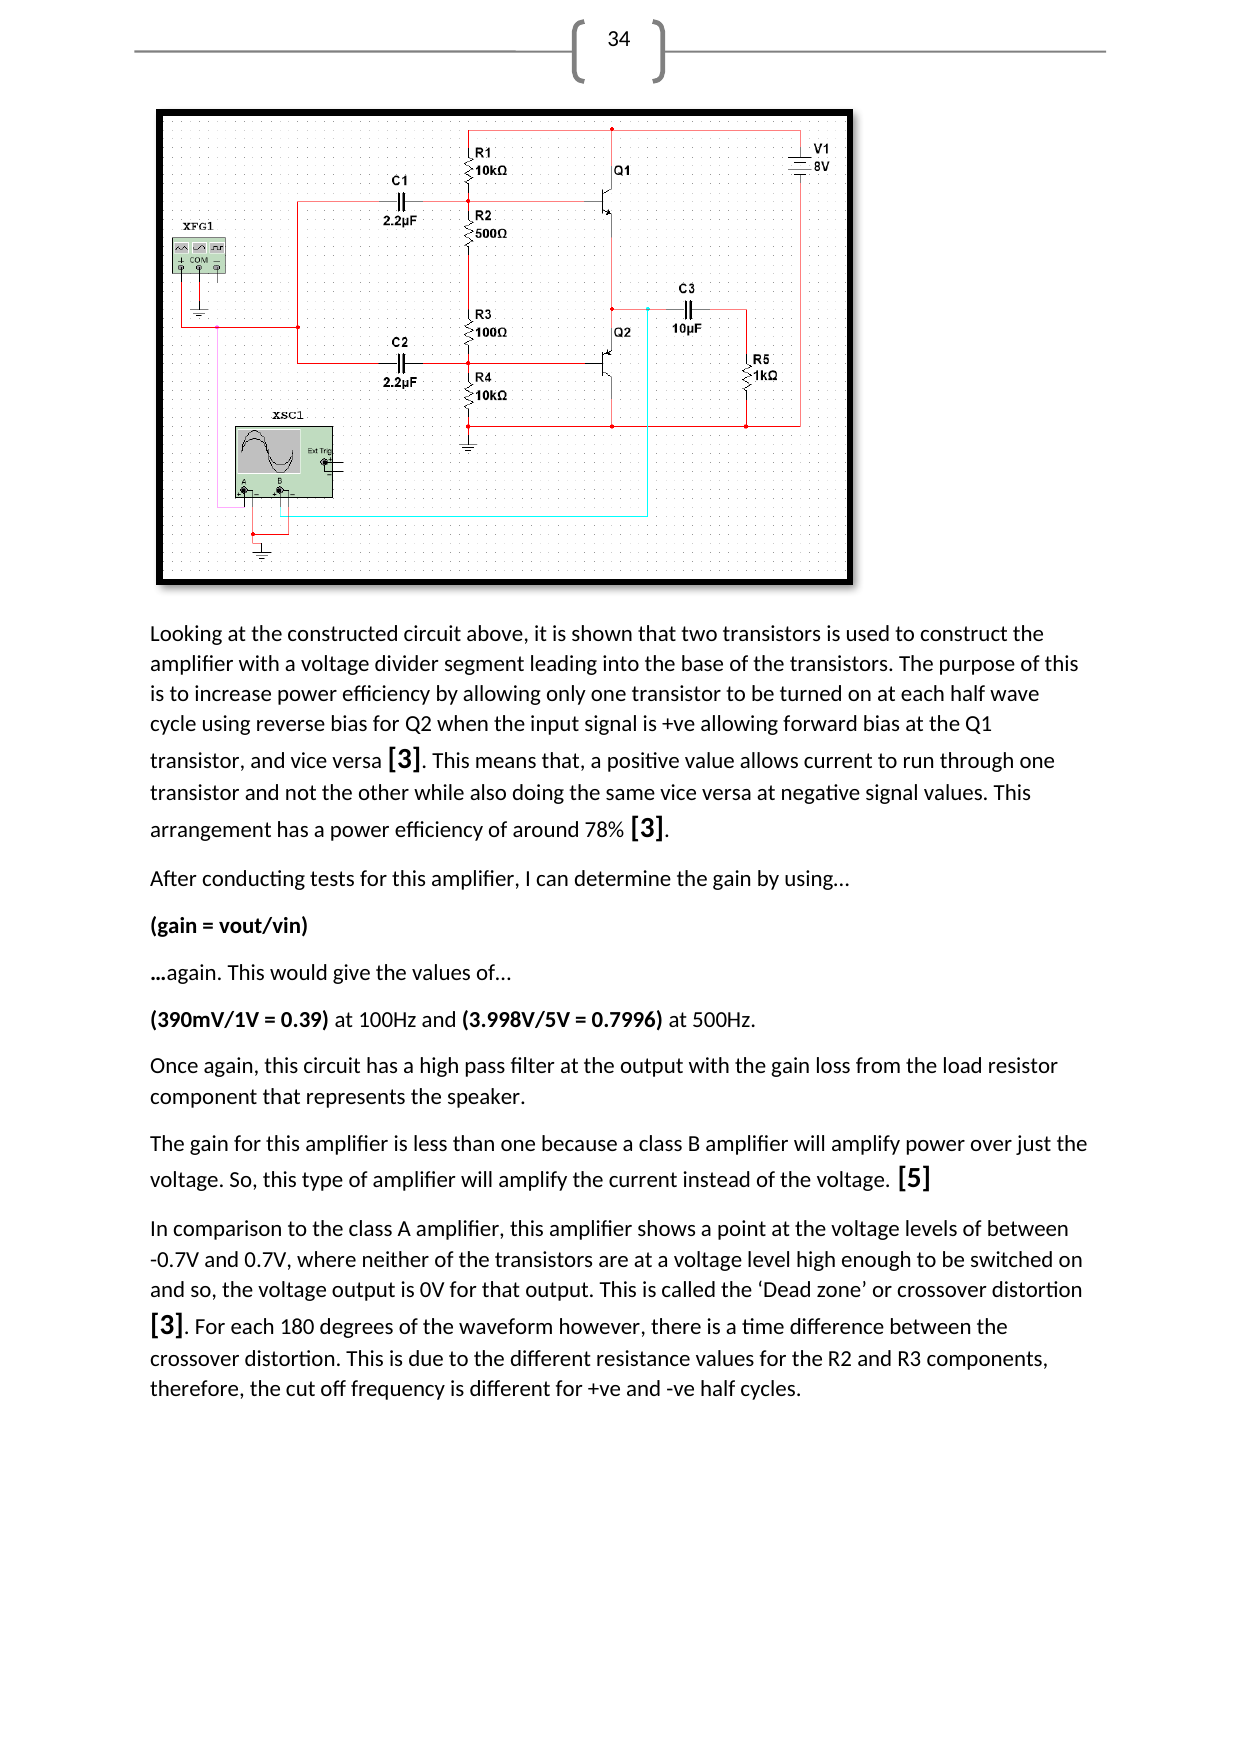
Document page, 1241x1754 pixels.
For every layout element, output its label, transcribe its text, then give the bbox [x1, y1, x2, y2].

text Looking at the constructed circuit above, it is shown that two transistors is used to construct the amplifier with a voltage divider segment leading into the base of the transistors. The purpose of this is to increase power efficiency by allowing only one transistor to be turned on at each half wave cycle using reverse bias for Q2 when the input signal is +ve allowing forward bias at the Q1 transistor, and vice versa [3]. This means that, a positive value allows current to run through one transistor and not the other while also doing the same vice versa at negative signal values. This arrangement has a power efficiency of around 78% [3]. [150, 619, 1090, 844]
text …again. This would give the values of… [150, 958, 1090, 986]
text The gain for this amplifier is less than one because a class B amplifier will amplify power over just the voltage. So, this type of amplifier will amplify the current instead of the voltage. [5] [150, 1129, 1090, 1195]
picture [163, 116, 847, 579]
text (gain = vout/vin) [150, 911, 1090, 939]
text Once again, this circuit has a high pass filter at the output with the gain loss from the load resistor component that represents the speaker. [150, 1052, 1090, 1110]
text (390mV/1V = 0.39) at 100Hz and (3.998V/5V = 0.7996) at 500Hz. [150, 1005, 1090, 1033]
text In comparison to the class A amplifier, this amplifier shows a point at the voltage levels of between -0.7V and 0.7V, where neither of the transistors are at a voltage level high enough to be switched on and so, the voltage output is 0V for that output. This is called the ‘Dead zone’ or crossover distortion [3]. For each 180 degrees of the waveform however, there is a time difference between the crossover distortion. This is due to the different resistance values for the R2 and R3 components, therefore, the cut off frequency is different for +ve and -ve half cycles. [150, 1214, 1090, 1402]
text After conducting tests for this amplifier, I can determine the gain by using… [150, 864, 1090, 892]
